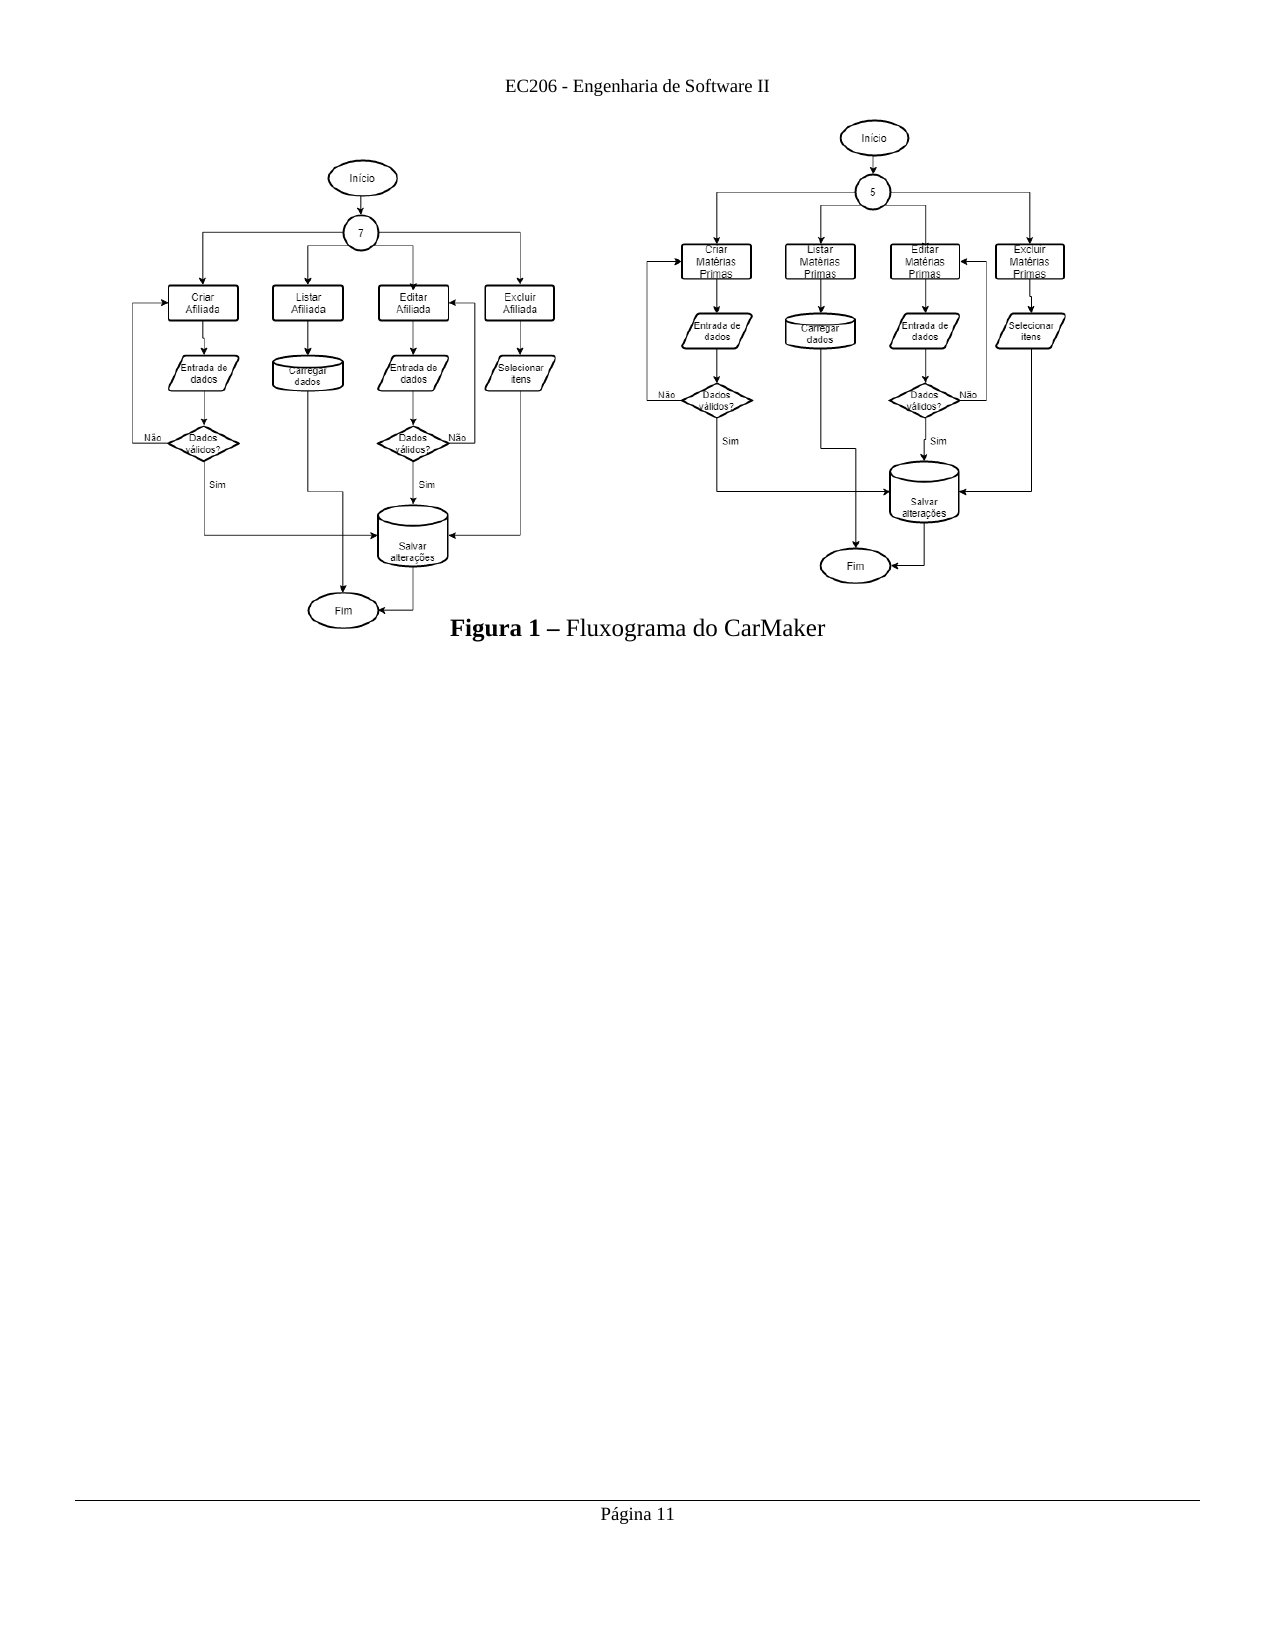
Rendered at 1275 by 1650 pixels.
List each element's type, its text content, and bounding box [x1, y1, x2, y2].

picture [125, 159, 556, 613]
text Figura 3 – Fluxograma do CarMaker [75, 613, 1200, 642]
picture [640, 119, 1066, 584]
